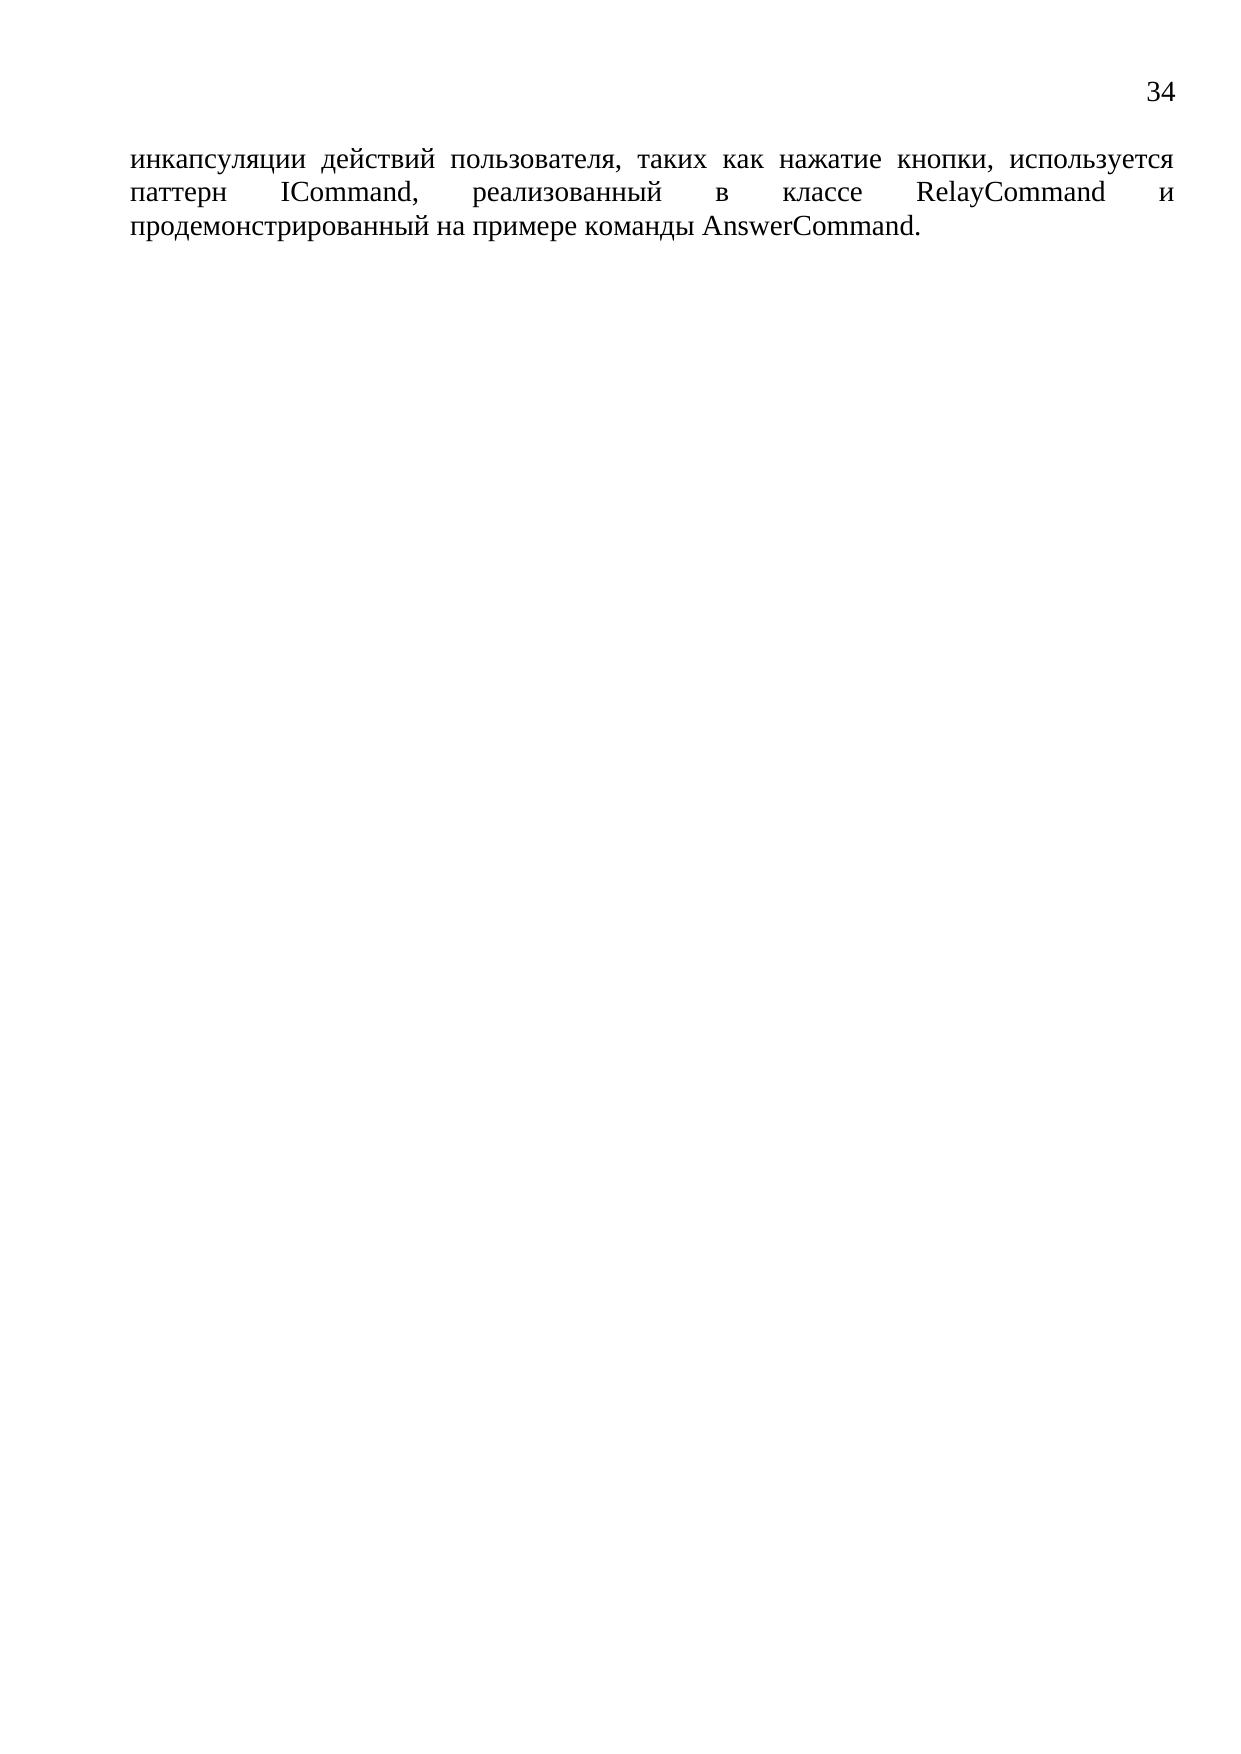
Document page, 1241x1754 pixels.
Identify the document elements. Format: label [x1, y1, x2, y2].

text [130, 141, 1175, 242]
